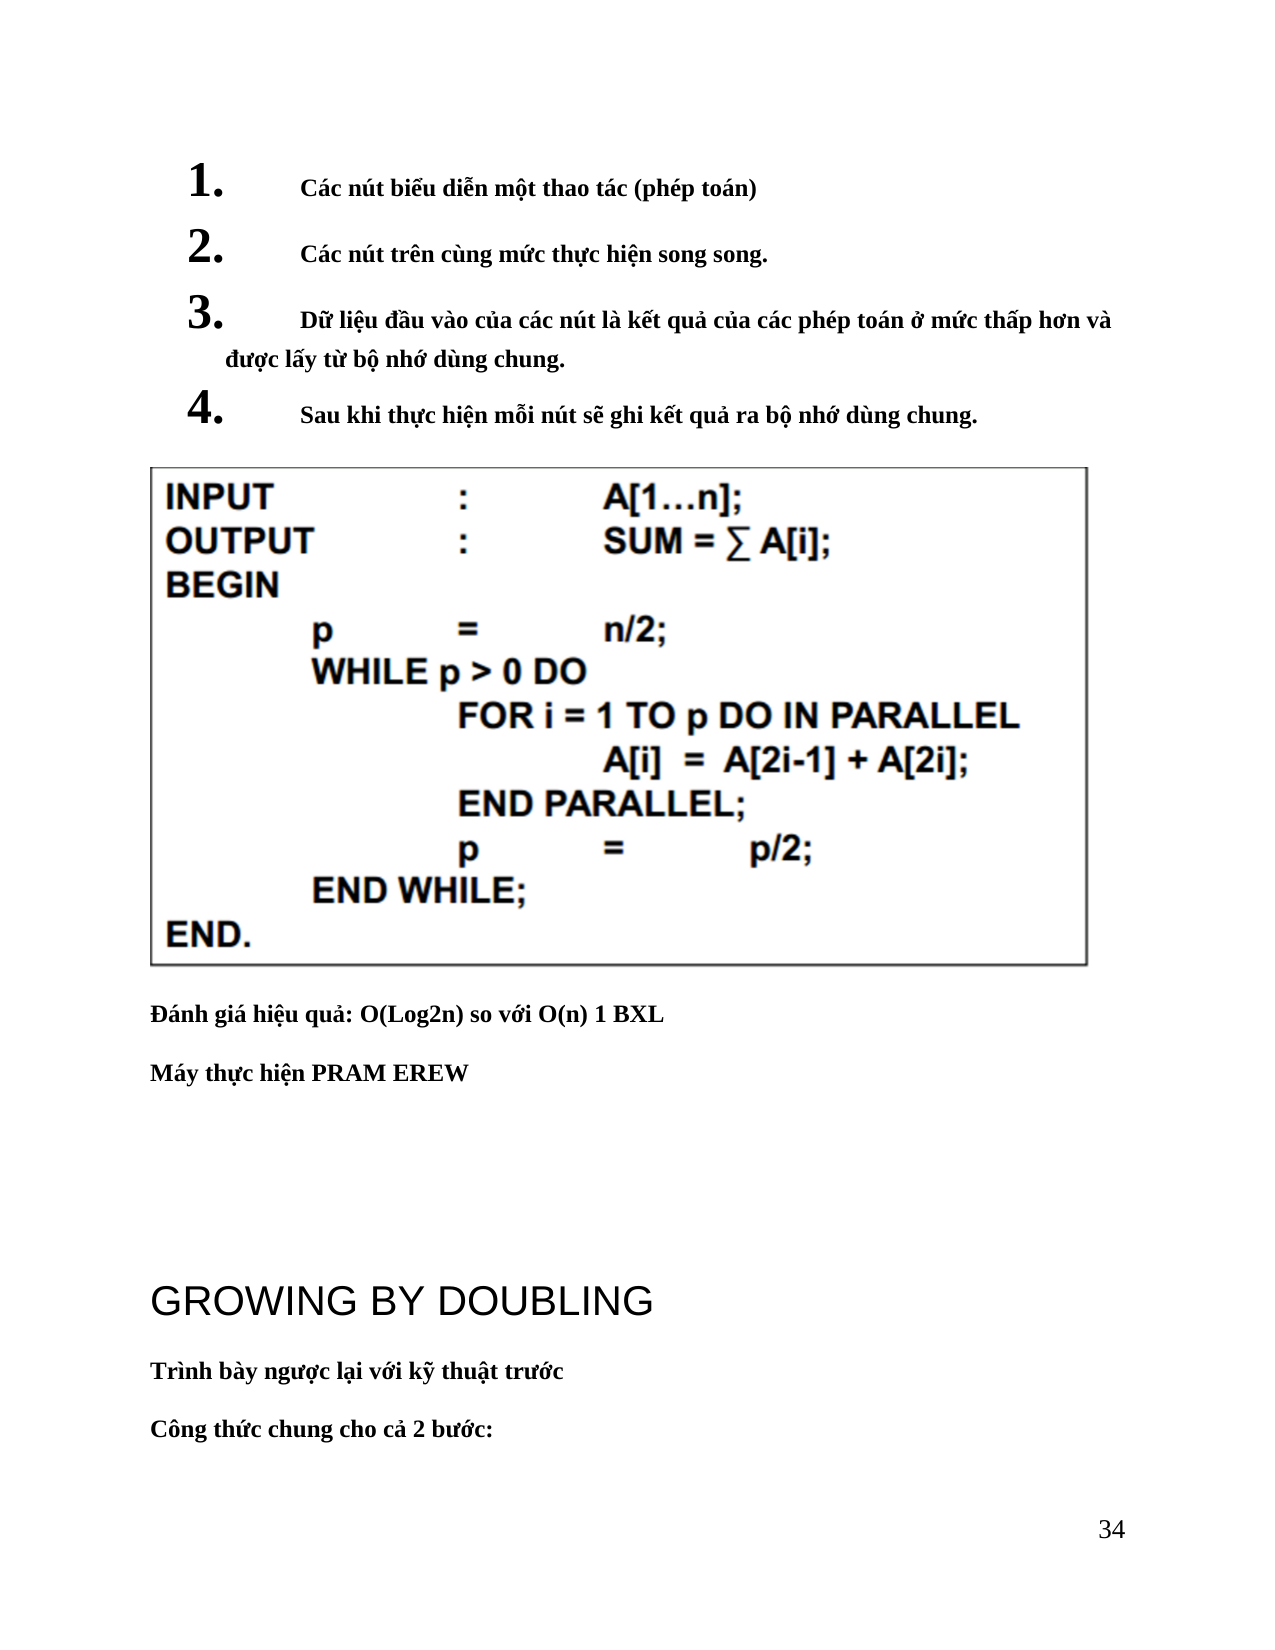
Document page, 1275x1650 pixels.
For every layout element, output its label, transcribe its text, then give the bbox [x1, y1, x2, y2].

list Sau khi thực hiện mỗi nút sẽ ghi kết quả ra bộ nhớ dùng chung. [187, 377, 1125, 434]
subtitle GROWING BY DOUBLING [150, 1276, 1125, 1324]
text Trình bày ngược lại với kỹ thuật trước [150, 1356, 1125, 1385]
list Các nút biểu diễn một thao tác (phép toán) [187, 150, 1125, 207]
picture [150, 467, 1091, 970]
list Các nút trên cùng mức thực hiện song song. [187, 216, 1125, 273]
text Máy thực hiện PRAM EREW [150, 1058, 1125, 1086]
text Công thức chung cho cả 2 bước: [150, 1414, 1125, 1443]
list Dữ liệu đầu vào của các nút là kết quả của các phép toán ở mức thấp hơn và được lấy từ bộ nhớ dùng chung. [187, 282, 1125, 373]
text Đánh giá hiệu quả: O(Log2n) so với O(n) 1 BXL [150, 999, 1125, 1028]
